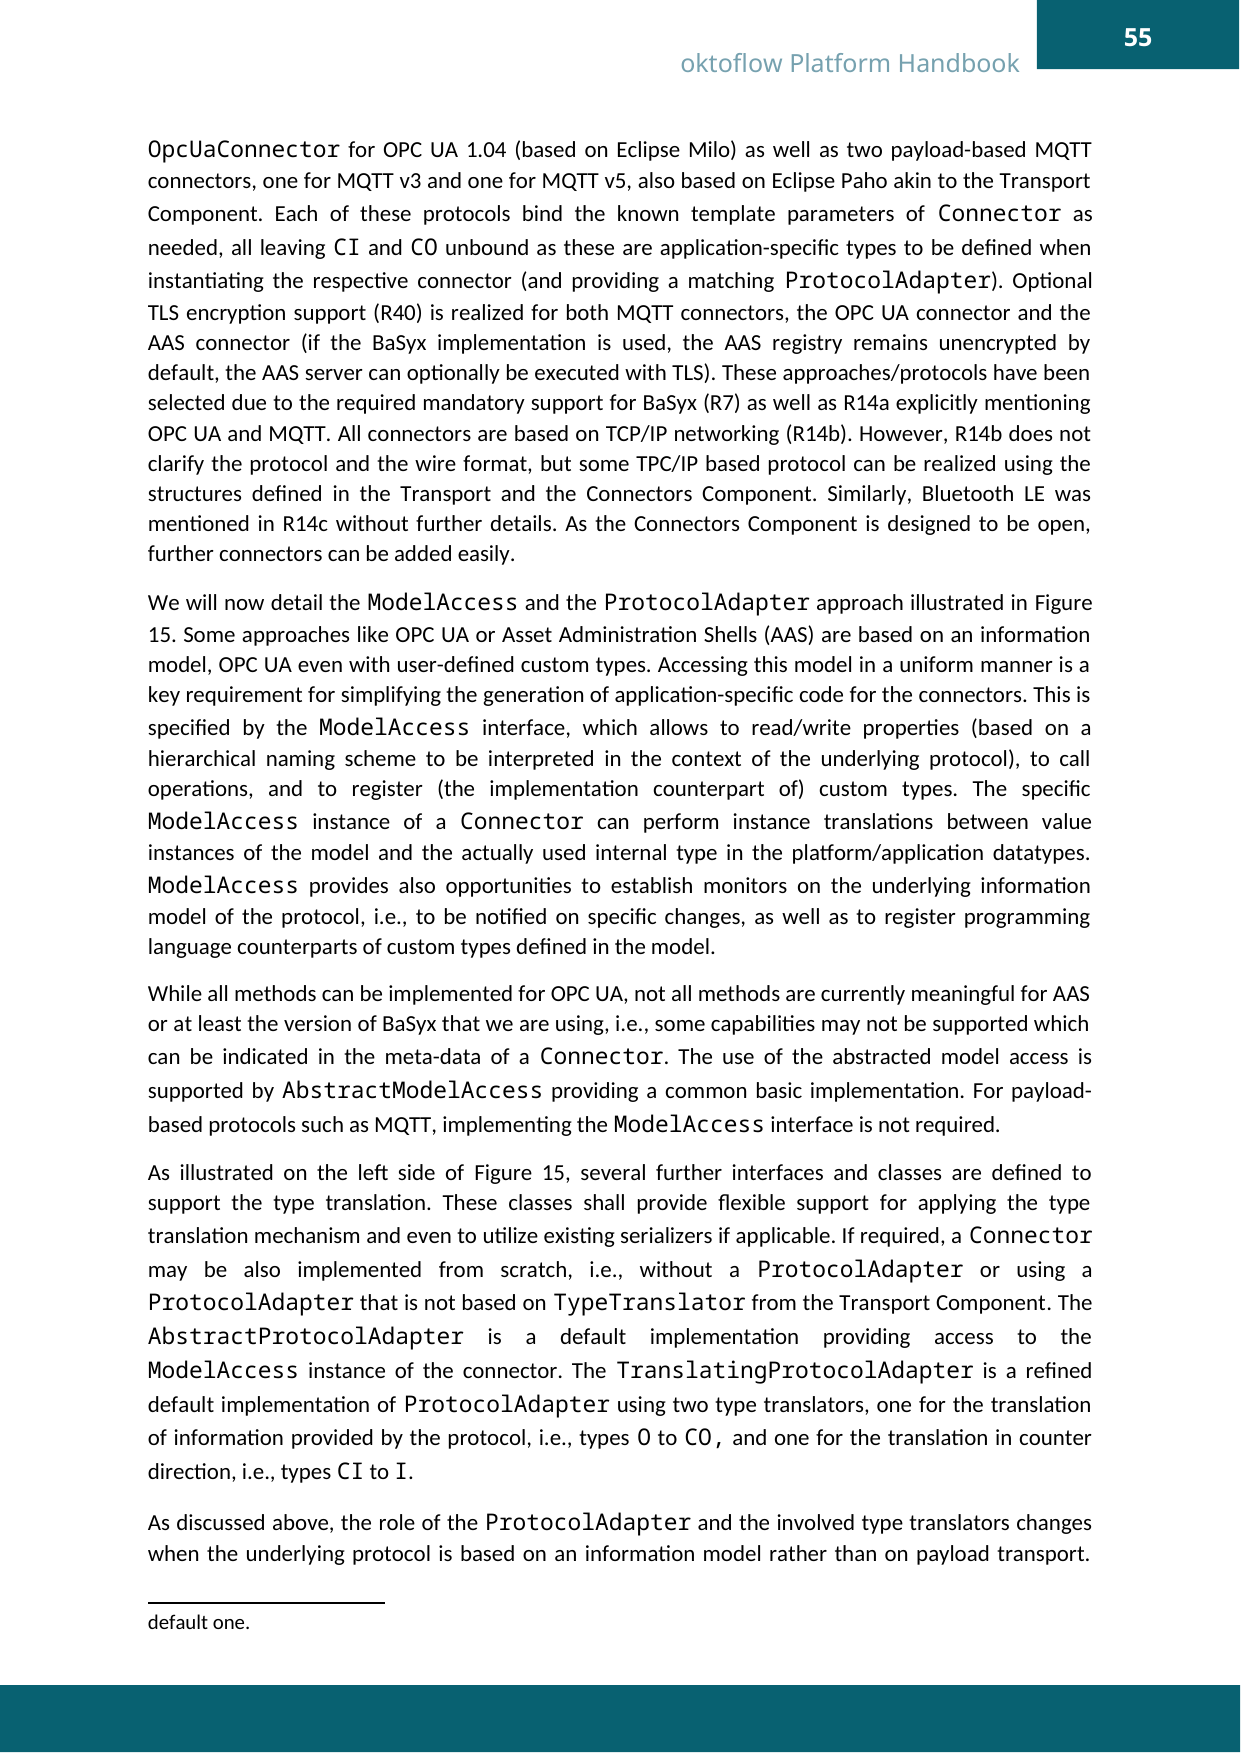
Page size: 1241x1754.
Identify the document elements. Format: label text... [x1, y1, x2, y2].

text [148, 133, 1093, 567]
text While all methods can be implemented for OPC UA, not all methods are currently meaningful for AAS or at least the version of BaSyx that we are using, i.e., some capabilities may not be supported which can be indicated in the meta-data of a Connector. The use of the abstracted model access is supported by AbstractModelAccess providing a common basic implementation. For payload-based protocols such as MQTT, implementing the ModelAccess interface is not required. [148, 979, 1093, 1139]
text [148, 1505, 1093, 1567]
text We will now detail the ModelAccess and the ProtocolAdapter approach illustrated in Figure 15. Some approaches like OPC UA or Asset Administration Shells (AAS) are based on an information model, OPC UA even with user-defined custom types. Accessing this model in a uniform manner is a key requirement for simplifying the generation of application-specific code for the connectors. This is specified by the ModelAccess interface, which allows to read/write properties (based on a hierarchical naming scheme to be interpreted in the context of the underlying protocol), to call operations, and to register (the implementation counterpart of) custom types. The specific ModelAccess instance of a Connector can perform instance translations between value instances of the model and the actually used internal type in the platform/application datatypes. ModelAccess provides also opportunities to establish monitors on the underlying information model of the protocol, i.e., to be notified on specific changes, as well as to register programming language counterparts of custom types defined in the model. [148, 586, 1093, 961]
text As illustrated on the left side of Figure 15, several further interfaces and classes are defined to support the type translation. These classes shall provide flexible support for applying the type translation mechanism and even to utilize existing serializers if applicable. If required, a Connector may be also implemented from scratch, i.e., without a ProtocolAdapter or using a ProtocolAdapter that is not based on TypeTranslator from the Transport Component. The AbstractProtocolAdapter is a default implementation providing access to the ModelAccess instance of the connector. The TranslatingProtocolAdapter is a refined default implementation of ProtocolAdapter using two type translators, one for the translation of information provided by the protocol, i.e., types O to CO, and one for the translation in counter direction, i.e., types CI to I. [148, 1158, 1093, 1486]
